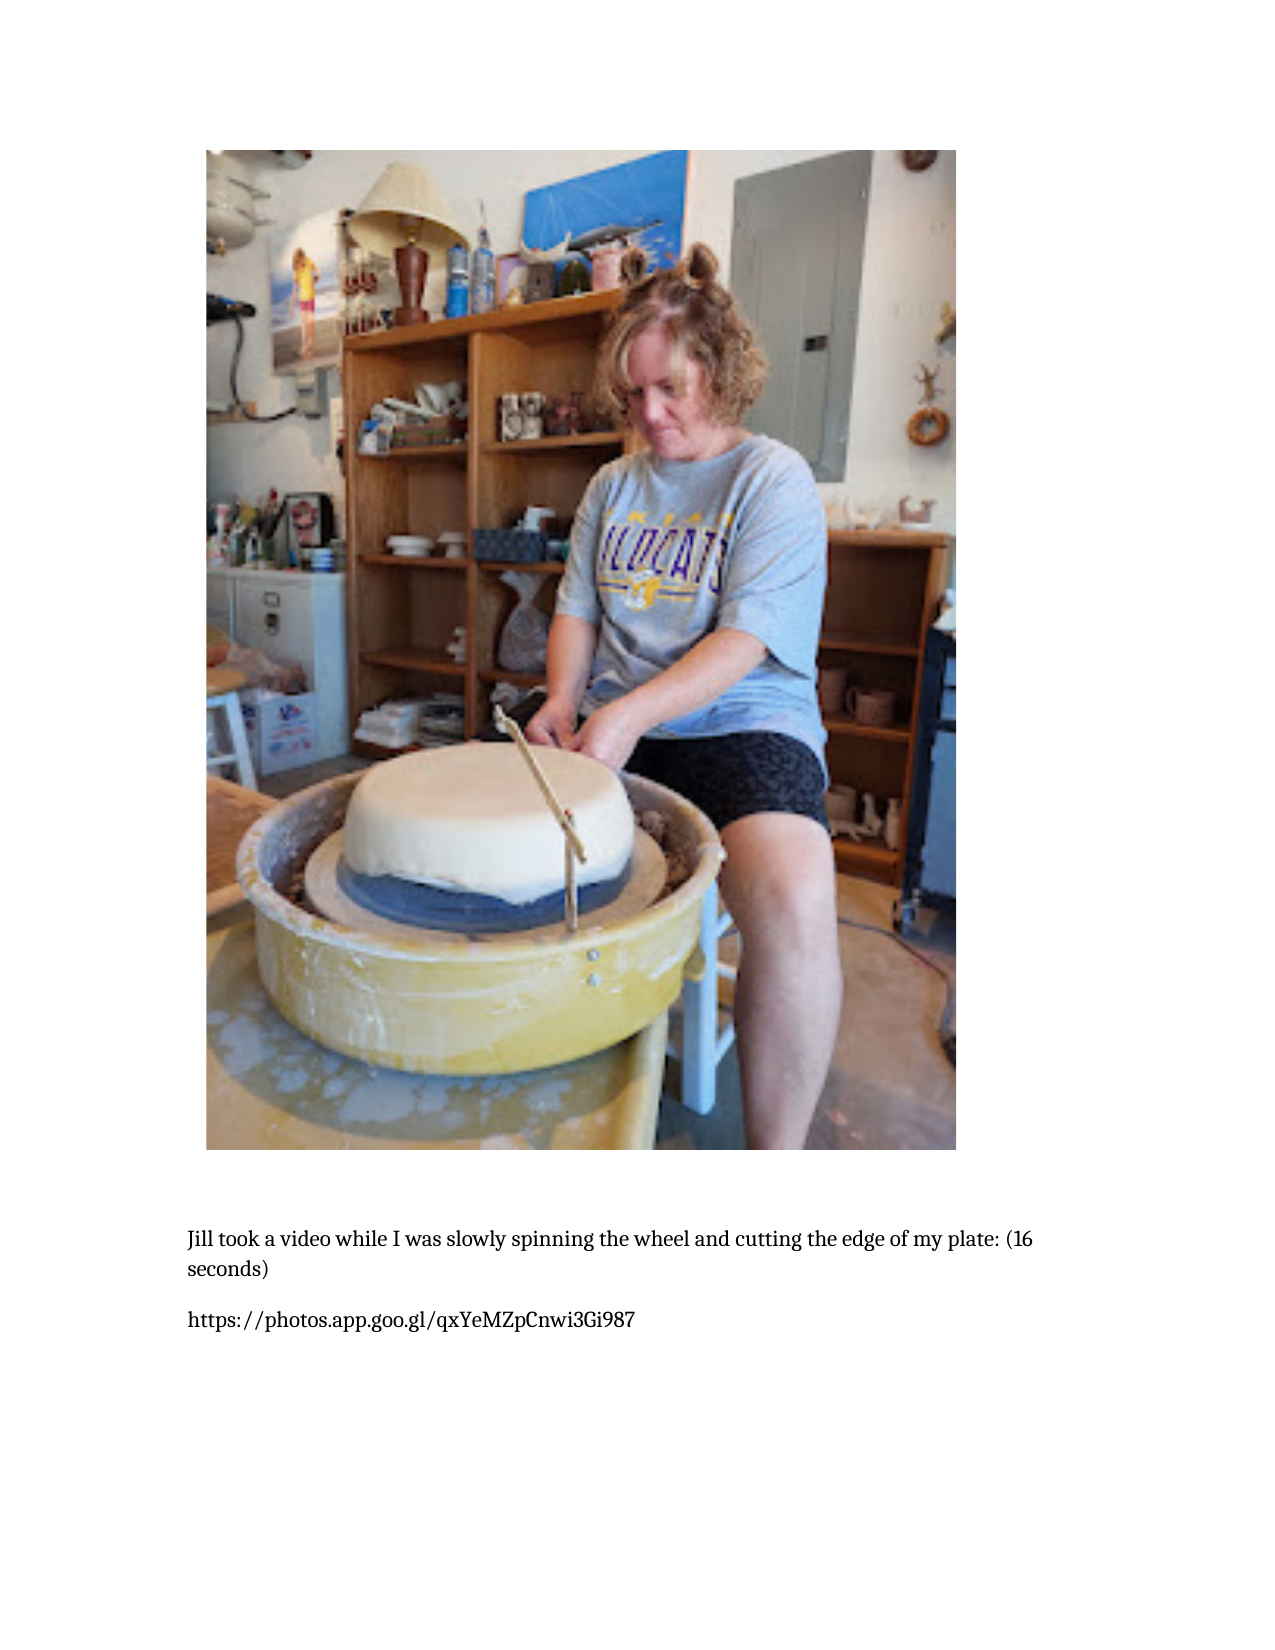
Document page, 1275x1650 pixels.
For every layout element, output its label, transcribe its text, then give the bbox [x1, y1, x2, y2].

picture [206, 150, 957, 1150]
text Jill took a video while I was slowly spinning the wheel and cutting the edge of my plate: (16 seconds) [187, 1226, 1087, 1282]
text https://photos.app.goo.gl/qxYeMZpCnwi3Gi987 [187, 1307, 1087, 1333]
